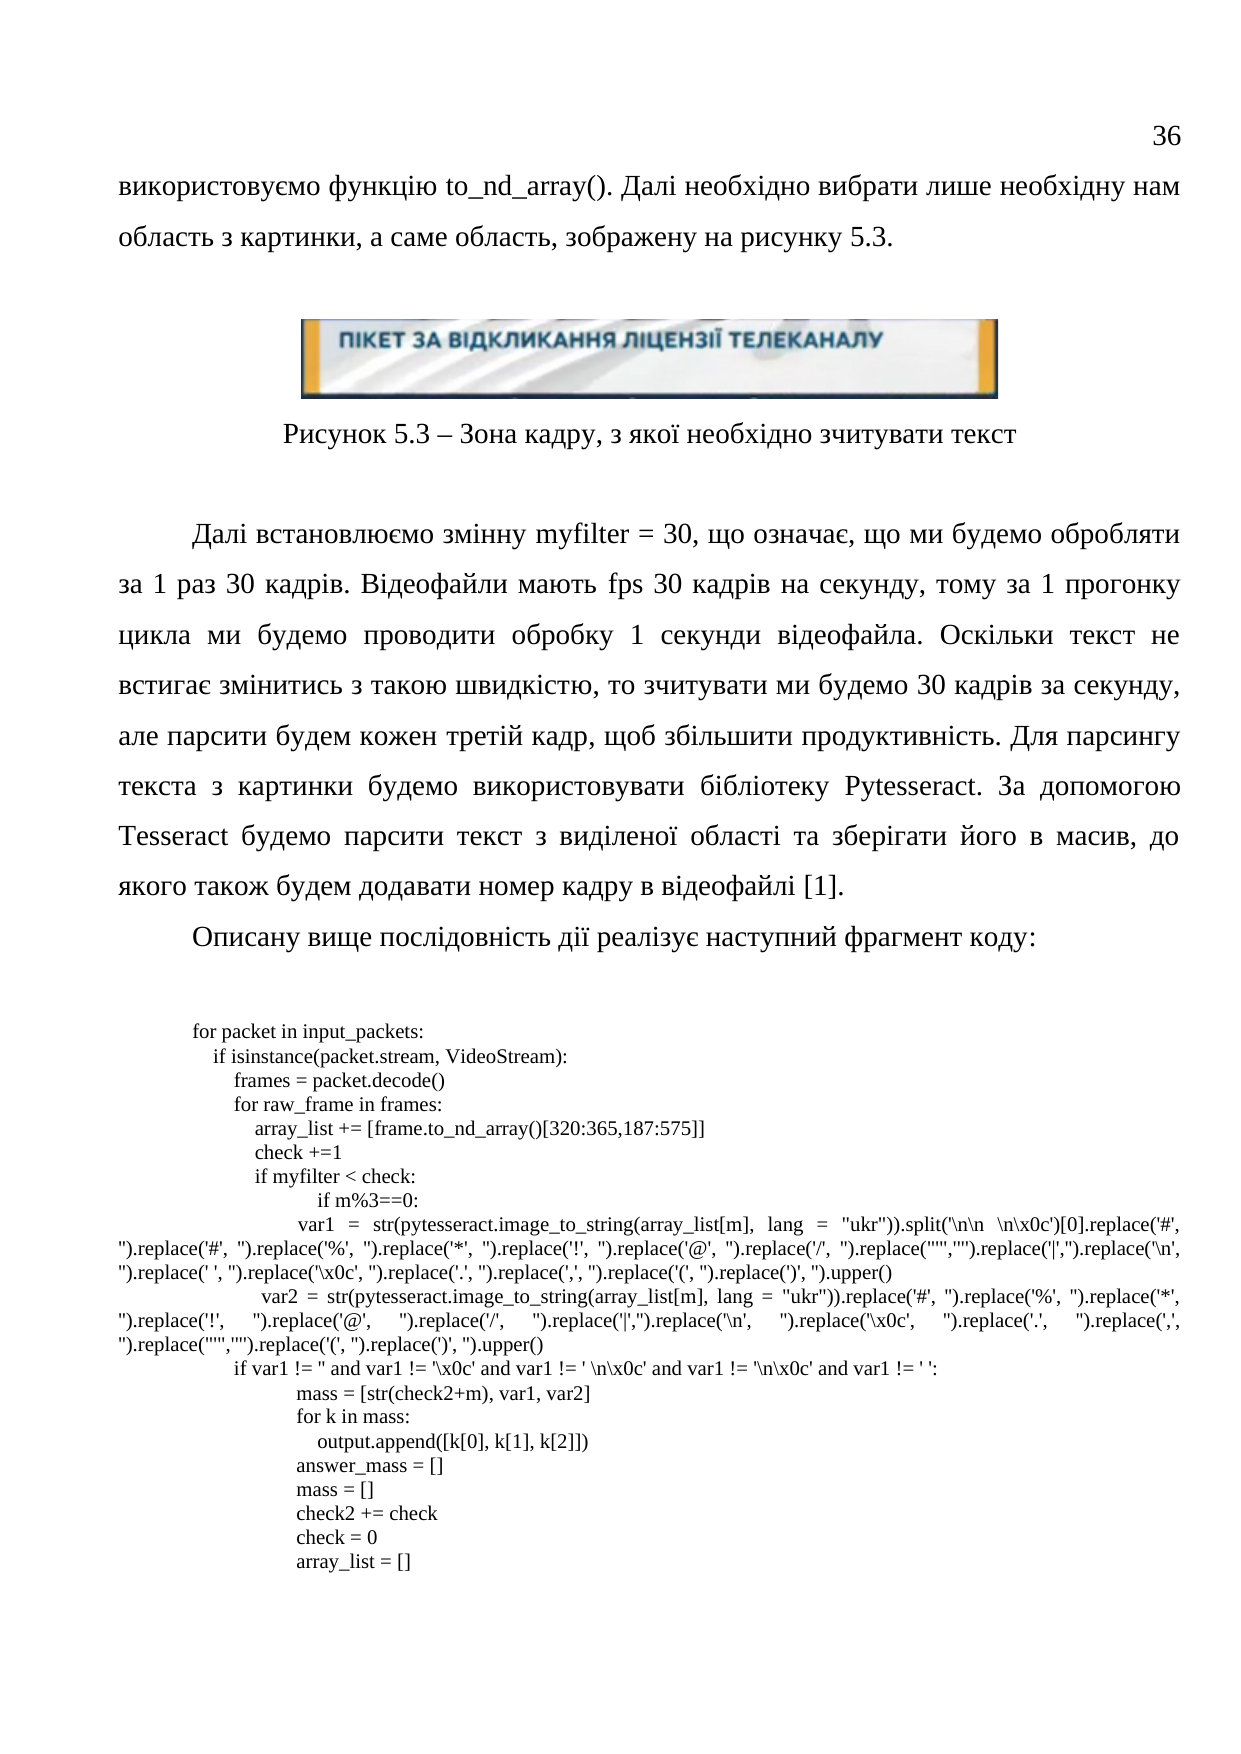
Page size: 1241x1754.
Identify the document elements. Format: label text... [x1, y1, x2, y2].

text if m%3==0: [118, 1188, 1181, 1212]
text array_list += [frame.to_nd_array()[320:365,187:575]] [118, 1116, 1181, 1140]
text if myfilter < check: [118, 1164, 1181, 1188]
text if isinstance(packet.stream, VideoStream): [118, 1043, 1181, 1068]
text frames = packet.decode() [118, 1068, 1181, 1092]
text answer_mass = [] [118, 1453, 1181, 1477]
text Описану вище послідовність дії реалізує наступний фрагмент коду: [118, 919, 1181, 952]
text for packet in input_packets: [118, 1019, 1181, 1043]
text mass = [] [118, 1477, 1181, 1501]
text for raw_frame in frames: [118, 1092, 1181, 1116]
text Далі встановлюємо змінну myfilter = 30, що означає, що ми будемо обробляти за 1 раз 30 кадрів. Відеофайли мають fps 30 кадрів на секунду, тому за 1 прогонку цикла ми будемо проводити обробку 1 секунди відеофайла. Оскільки текст не встигає змінитись з такою швидкістю, то зчитувати ми будемо 30 кадрів за секунду, але парсити будем кожен третій кадр, щоб збільшити продуктивність. Для парсингу текста з картинки будемо використовувати бібліотеку Pytesseract. За допомогою Tesseract будемо парсити текст з виділеної області та зберігати його в масив, до якого також будем додавати номер кадру в відеофайлі [1]. [118, 516, 1181, 902]
text array_list = [] [118, 1549, 1181, 1573]
text check = 0 [118, 1525, 1181, 1549]
text check +=1 [118, 1140, 1181, 1164]
text for k in mass: [118, 1404, 1181, 1428]
text Рисунок 5.3 – Зона кадру, з якої необхідно зчитувати текст [118, 416, 1181, 449]
text mass = [str(check2+m), var1, var2] [118, 1380, 1181, 1404]
text check2 += check [118, 1501, 1181, 1525]
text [118, 168, 1181, 252]
text var2 = str(pytesseract.image_to_string(array_list[m], lang = "ukr")).replace('#', '').replace('%', '').replace('*', '').replace('!', '').replace('@', '').replace('/', '').replace('|','').replace('\n', '').replace('\x0c', '').replace('.', '').replace(',', '').replace("'",'"').replace('(', '').replace(')', '').upper() [118, 1284, 1181, 1356]
text var1 = str(pytesseract.image_to_string(array_list[m], lang = "ukr")).split('\n\n \n\x0c')[0].replace('#', '').replace('#', '').replace('%', '').replace('*', '').replace('!', '').replace('@', '').replace('/', '').replace("'",'"').replace('|','').replace('\n', '').replace(' ', '').replace('\x0c', '').replace('.', '').replace(',', '').replace('(', '').replace(')', '').upper() [118, 1212, 1181, 1284]
picture [301, 319, 999, 399]
text output.append([k[0], k[1], k[2]]) [118, 1428, 1181, 1453]
text if var1 != '' and var1 != '\x0c' and var1 != ' \n\x0c' and var1 != '\n\x0c' and var1 != ' ': [118, 1356, 1181, 1380]
